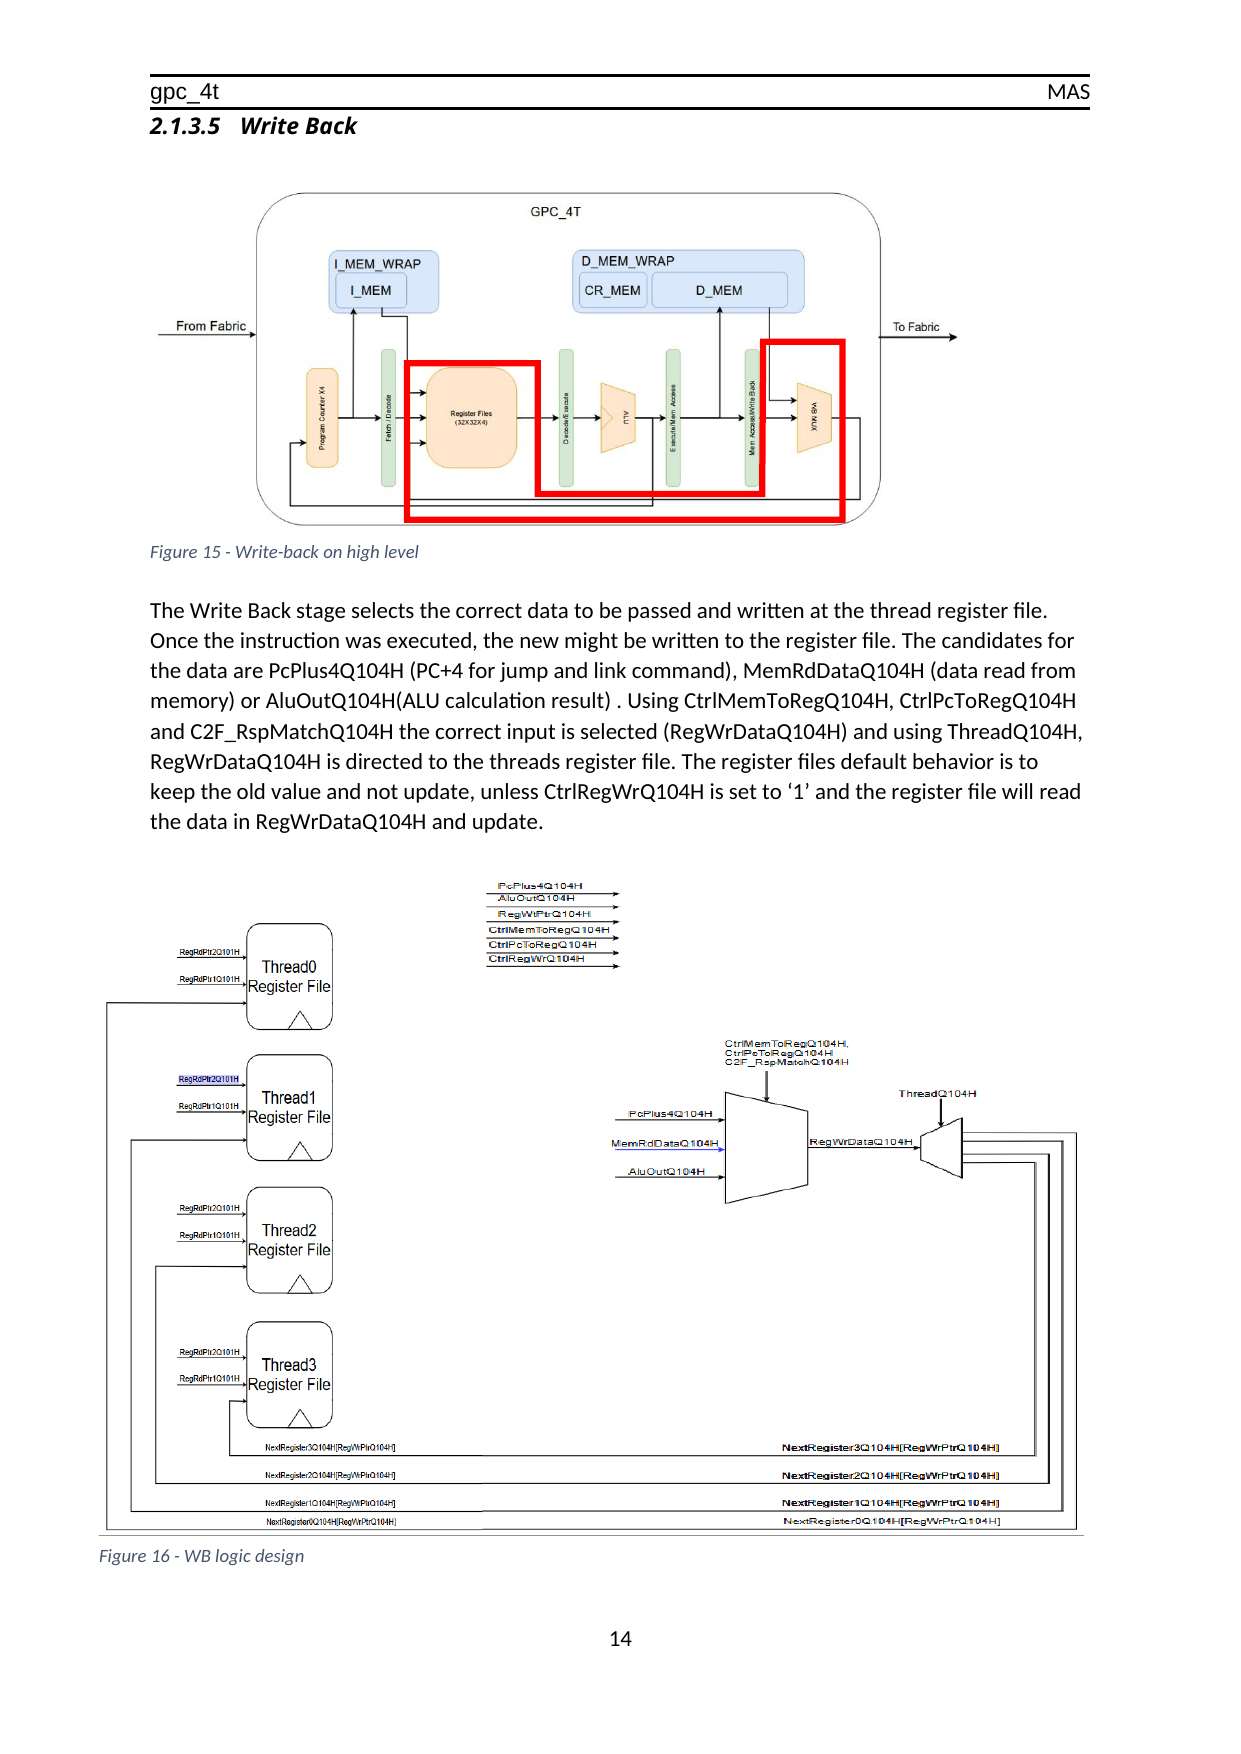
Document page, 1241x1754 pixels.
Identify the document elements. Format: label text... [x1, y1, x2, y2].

picture [98, 871, 1084, 1536]
text The Write Back stage selects the correct data to be passed and written at the thread register file. Once the instruction was executed, the new might be written to the register file. The candidates for the data are PcPlus4Q104H (PC+4 for jump and link command), MemRdDataQ104H (data read from memory) or AluOutQ104H(ALU calculation result) . Using CtrlMemToRegQ104H, CtrlPcToRegQ104H and C2F_RspMatchQ104H the correct input is selected (RegWrDataQ104H) and using ThreadQ104H, RegWrDataQ104H is directed to the threads register file. The register files default behavior is to keep the old value and not update, unless CtrlRegWrQ104H is set to ‘1’ and the register file will read the data in RegWrDataQ104H and update. [150, 596, 1090, 836]
subtitle Write Back [150, 110, 1090, 141]
picture [150, 181, 963, 531]
